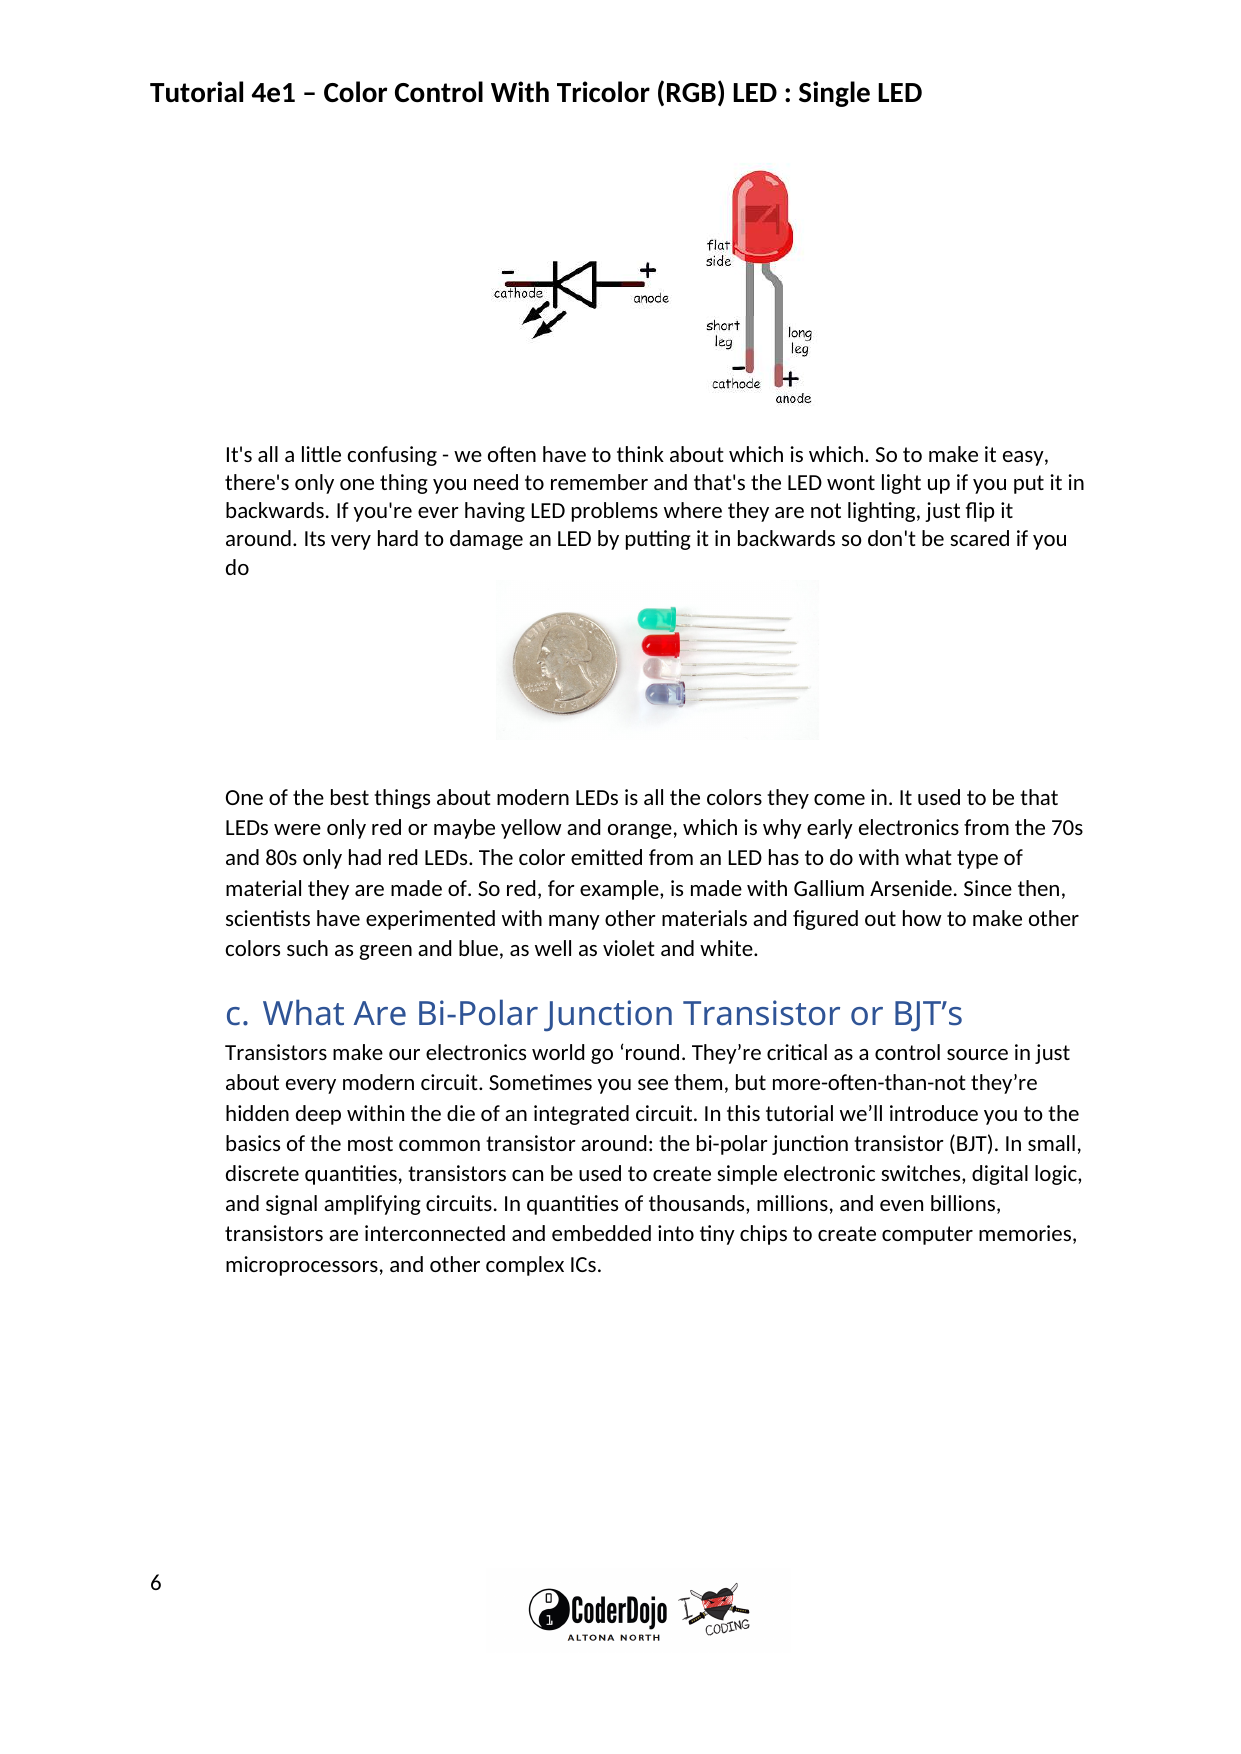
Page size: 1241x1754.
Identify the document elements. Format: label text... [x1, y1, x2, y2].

picture [485, 150, 831, 413]
picture [486, 1568, 792, 1653]
text Transistors make our electronics world go ‘round. They’re critical as a control source in just about every modern circuit. Sometimes you see them, but more-often-than-not they’re hidden deep within the die of an integrated circuit. In this tutorial we’ll introduce you to the basics of the most common transistor around: the bi-polar junction transistor (BJT). In small, discrete quantities, transistors can be used to create simple electronic switches, digital logic, and signal amplifying circuits. In quantities of thousands, millions, and even billions, transistors are interconnected and embedded into tiny chips to create computer memories, microprocessors, and other complex ICs. [225, 1038, 1090, 1278]
text One of the best things about modern LEDs is all the colors they come in. It used to be that LEDs were only red or maybe yellow and orange, which is why early electronics from the 70s and 80s only had red LEDs. The color emitted from an LED has to do with what type of material they are made of. So red, for example, is made with Gallium Arsenide. Since then, scientists have experimented with many other materials and figured out how to make other colors such as green and blue, as well as violet and white. [225, 783, 1090, 962]
picture [496, 580, 820, 740]
subtitle What Are Bi-Polar Junction Transistor or BJT’s [225, 989, 1090, 1035]
text It's all a little confusing - we often have to think about which is which. So to make it easy, there's only one thing you need to remember and that's the LED wont light up if you put it in backwards. If you're ever having LED problems where they are not lighting, just flip it around. Its very hard to damage an LED by putting it in backwards so don't be scared if you do [225, 441, 1090, 581]
